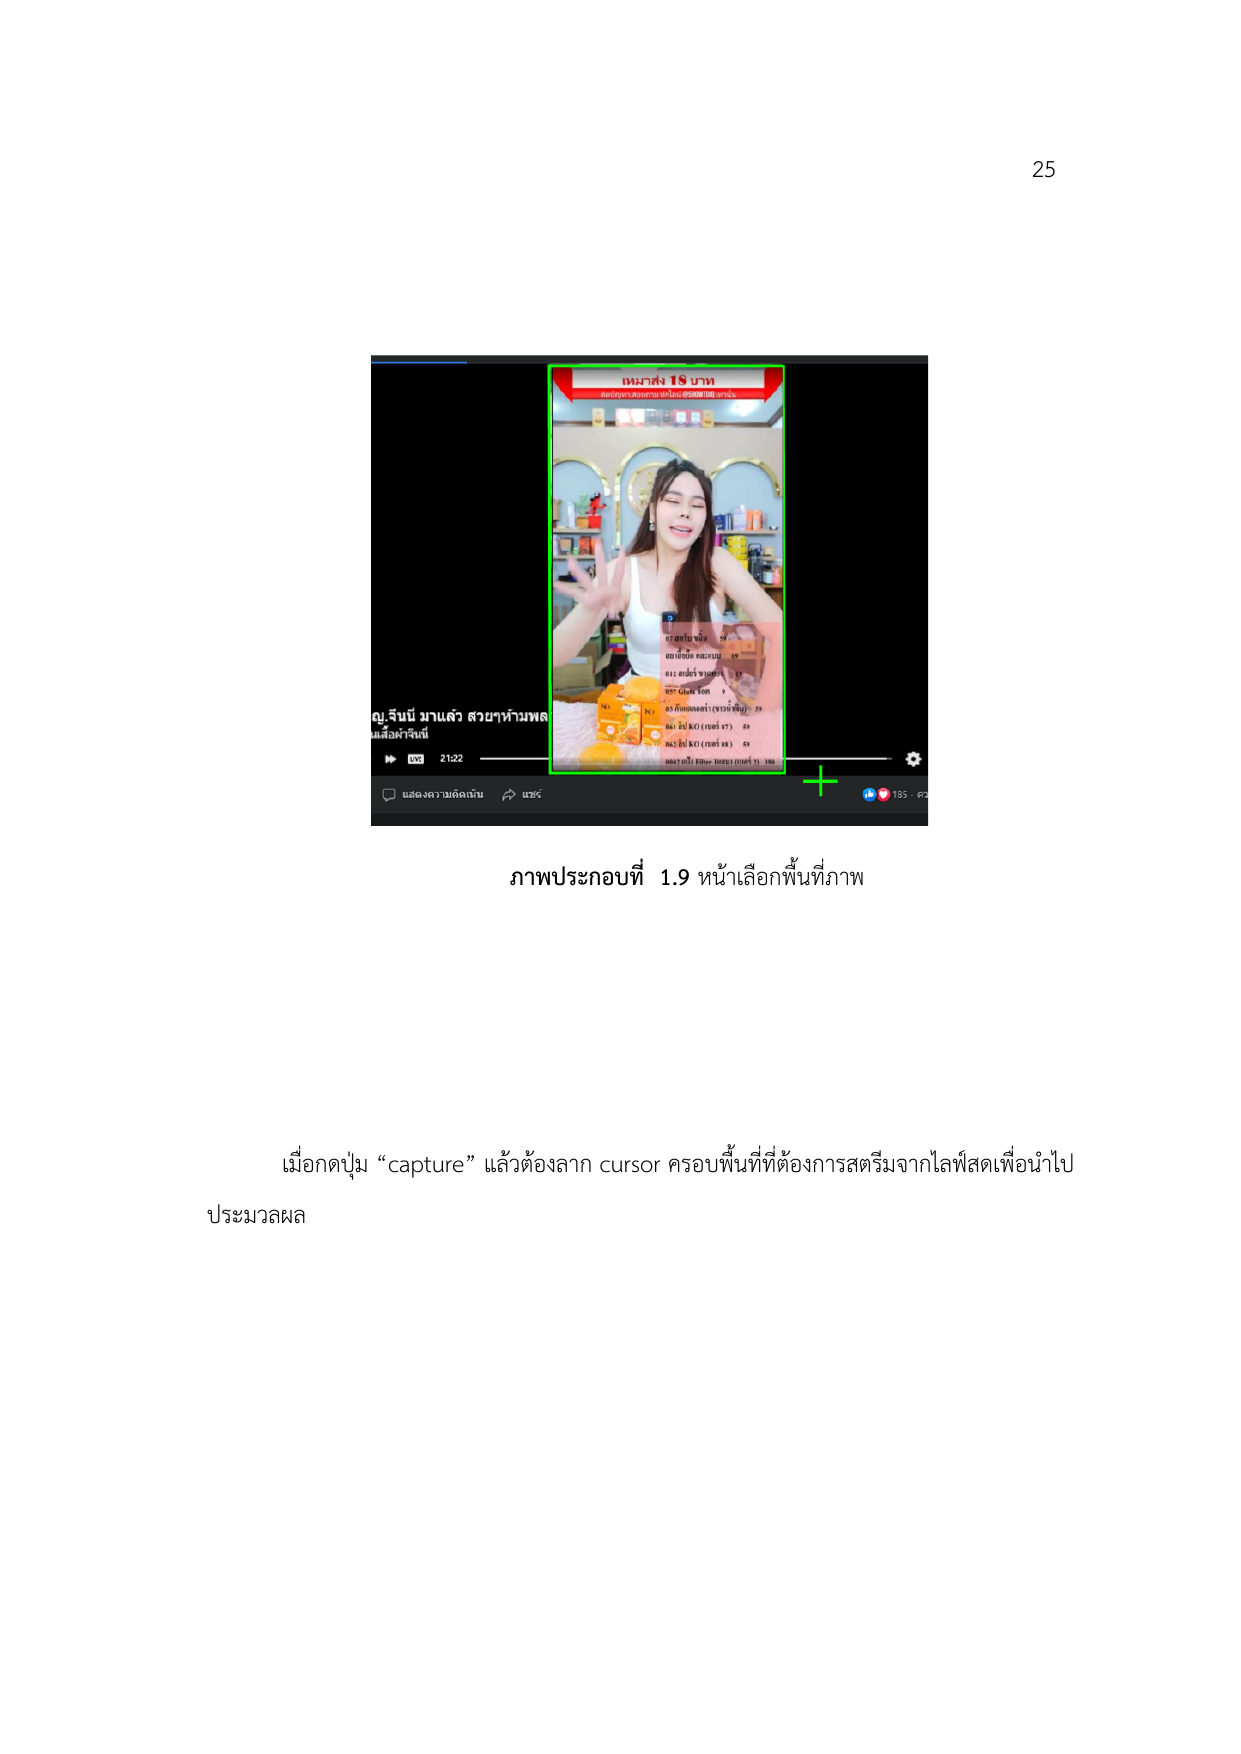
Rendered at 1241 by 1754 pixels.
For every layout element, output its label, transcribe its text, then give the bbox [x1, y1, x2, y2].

text ภาพประกอบที่ 1.9 หน้าเลือกพื้นที่ภาพ [207, 856, 1092, 900]
picture [371, 355, 929, 826]
text เมื่อกดปุ่ม “capture” แล้วต้องลาก cursor ครอบพื้นที่ที่ต้องการสตรีมจากไลฟ์สดเพื่อนำไปประมวลผล [207, 1143, 1092, 1238]
